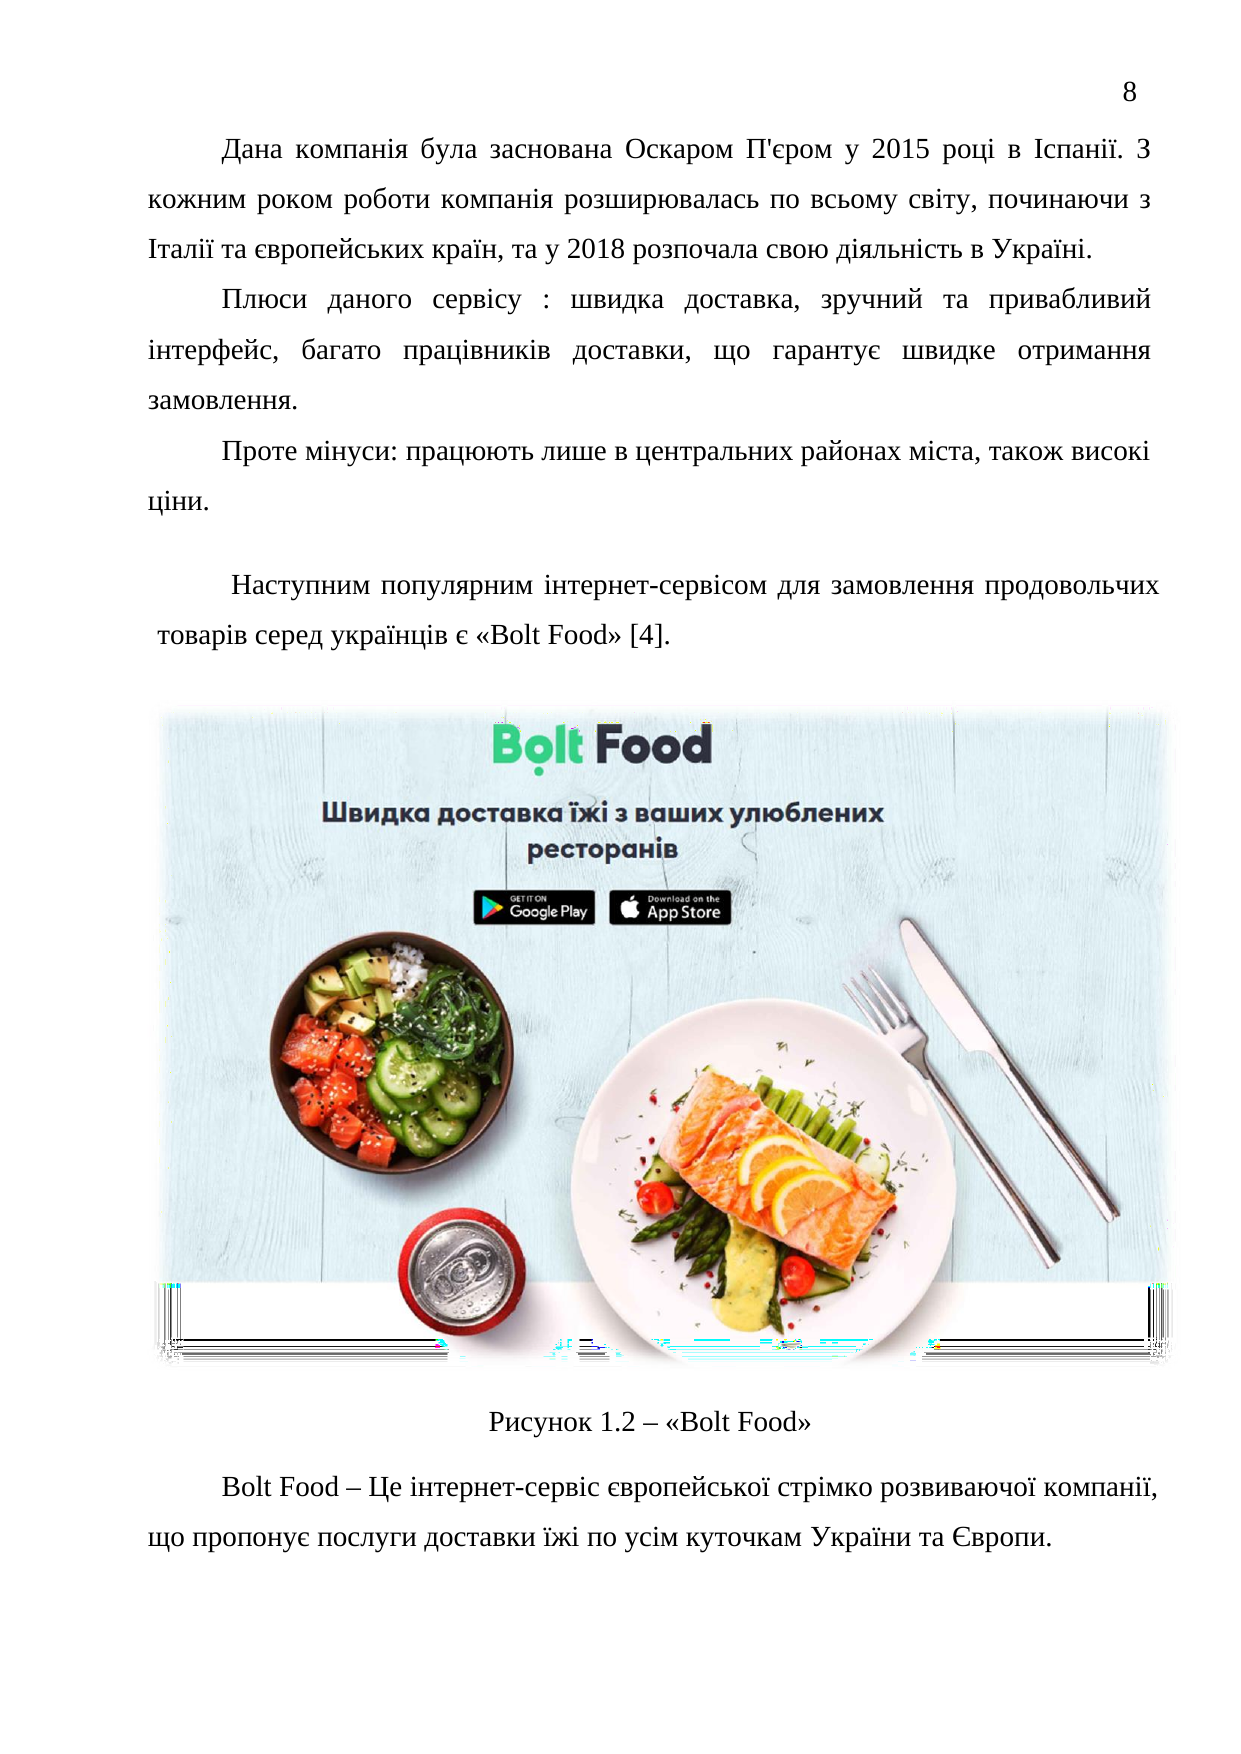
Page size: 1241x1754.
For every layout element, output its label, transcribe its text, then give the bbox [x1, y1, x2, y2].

text Плюси даного сервісу : швидка доставка, зручний та привабливий інтерфейс, багато працівників доставки, що гарантує швидке отримання замовлення. [148, 282, 1151, 416]
text Bolt Food – Це інтернет-сервіс європейської стрімко розвиваючої компанії, що пропонує послуги доставки їжі по усім куточкам України та Європи. [148, 1469, 1183, 1552]
text ціни. [148, 483, 1205, 517]
text Рисунок 1.2 – «Bolt Food» [183, 1404, 1117, 1438]
picture [147, 700, 1181, 1371]
text Наступним популярним інтернет-сервісом для замовлення продовольчих товарів серед українців є «Bolt Food» [4]. [157, 567, 1161, 651]
text Дана компанія була заснована Оскаром П'єром у 2015 році в Іспанії. З кожним роком роботи компанія розширювалась по всьому світу, починаючи з Італії та європейських країн, та у 2018 розпочала свою діяльність в Україні. [148, 131, 1152, 265]
text Проте мінуси: працюють лише в центральних районах міста, також високі [221, 433, 1205, 466]
